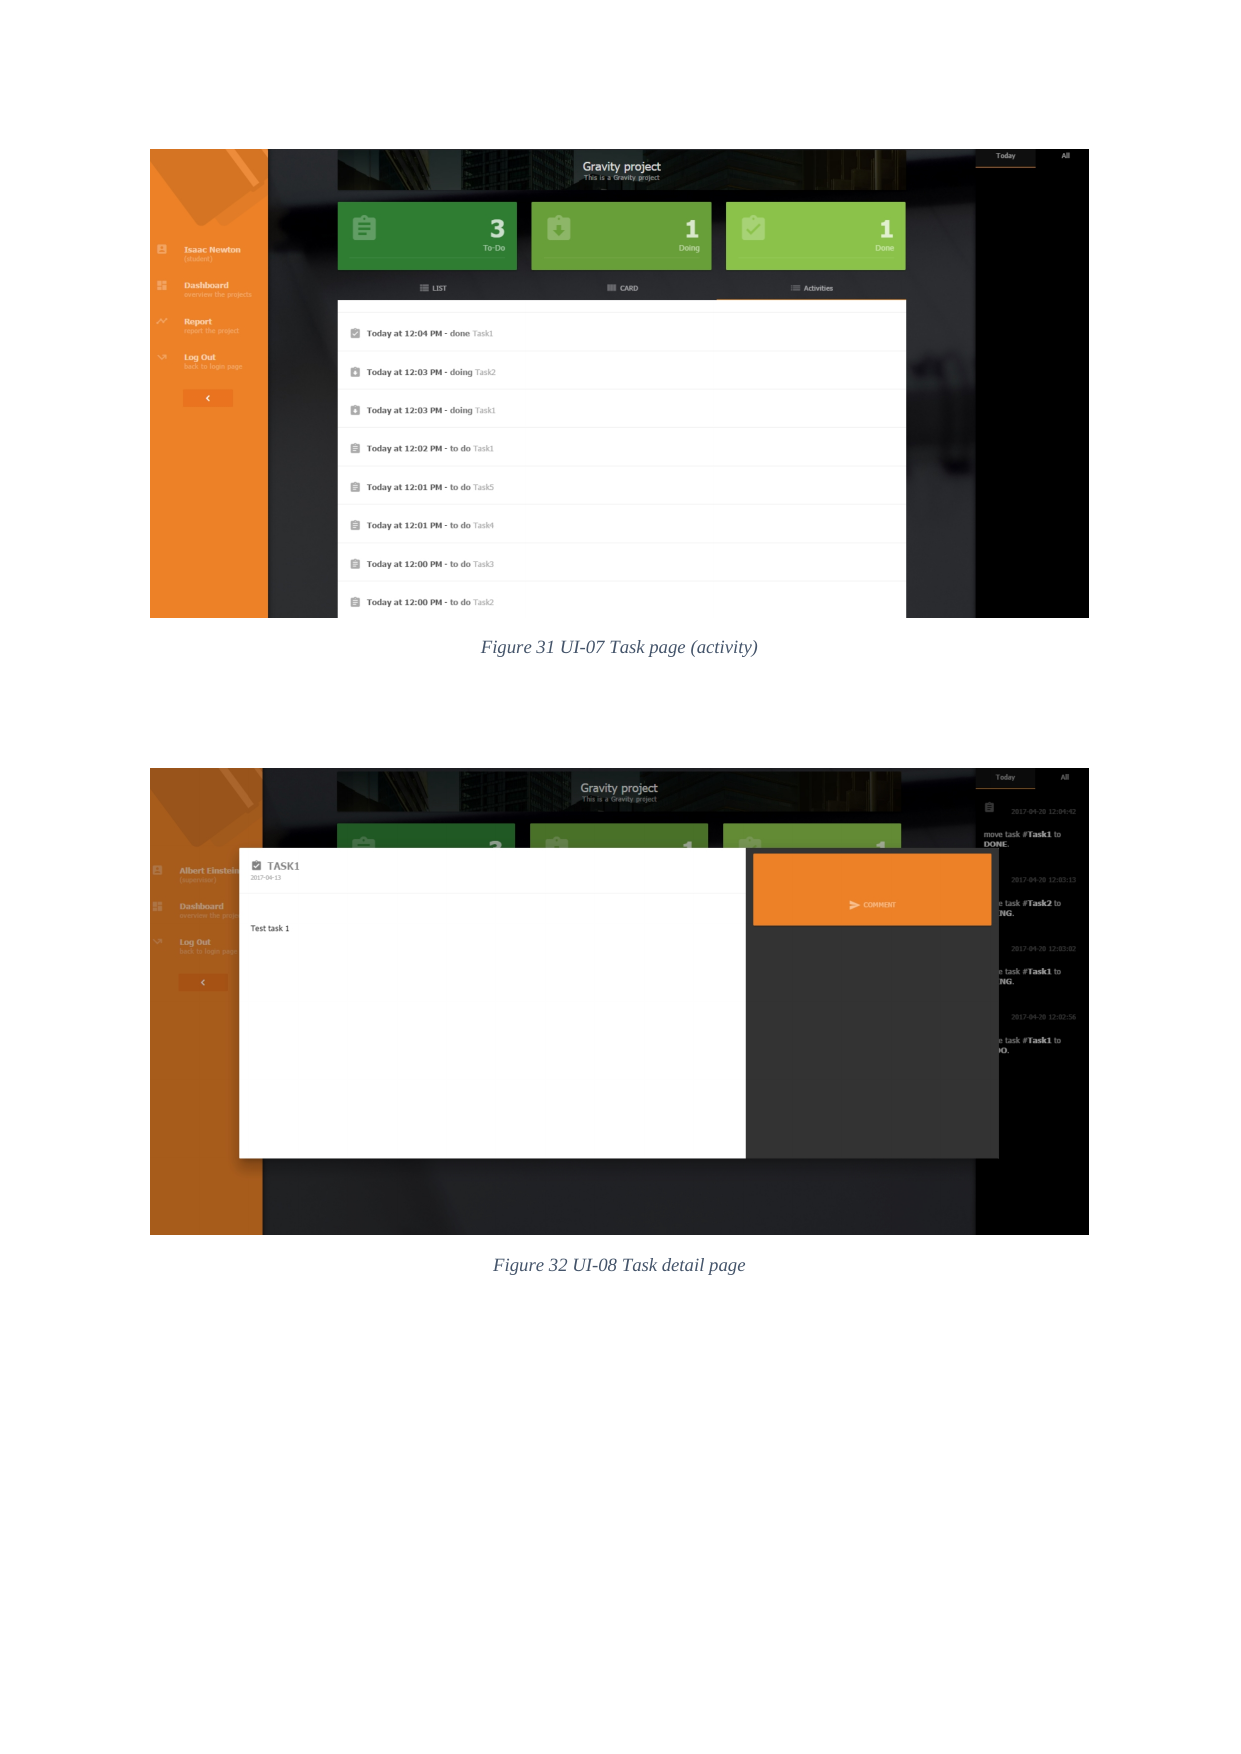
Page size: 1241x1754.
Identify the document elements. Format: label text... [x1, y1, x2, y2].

picture [150, 768, 1089, 1235]
picture [150, 149, 1089, 618]
